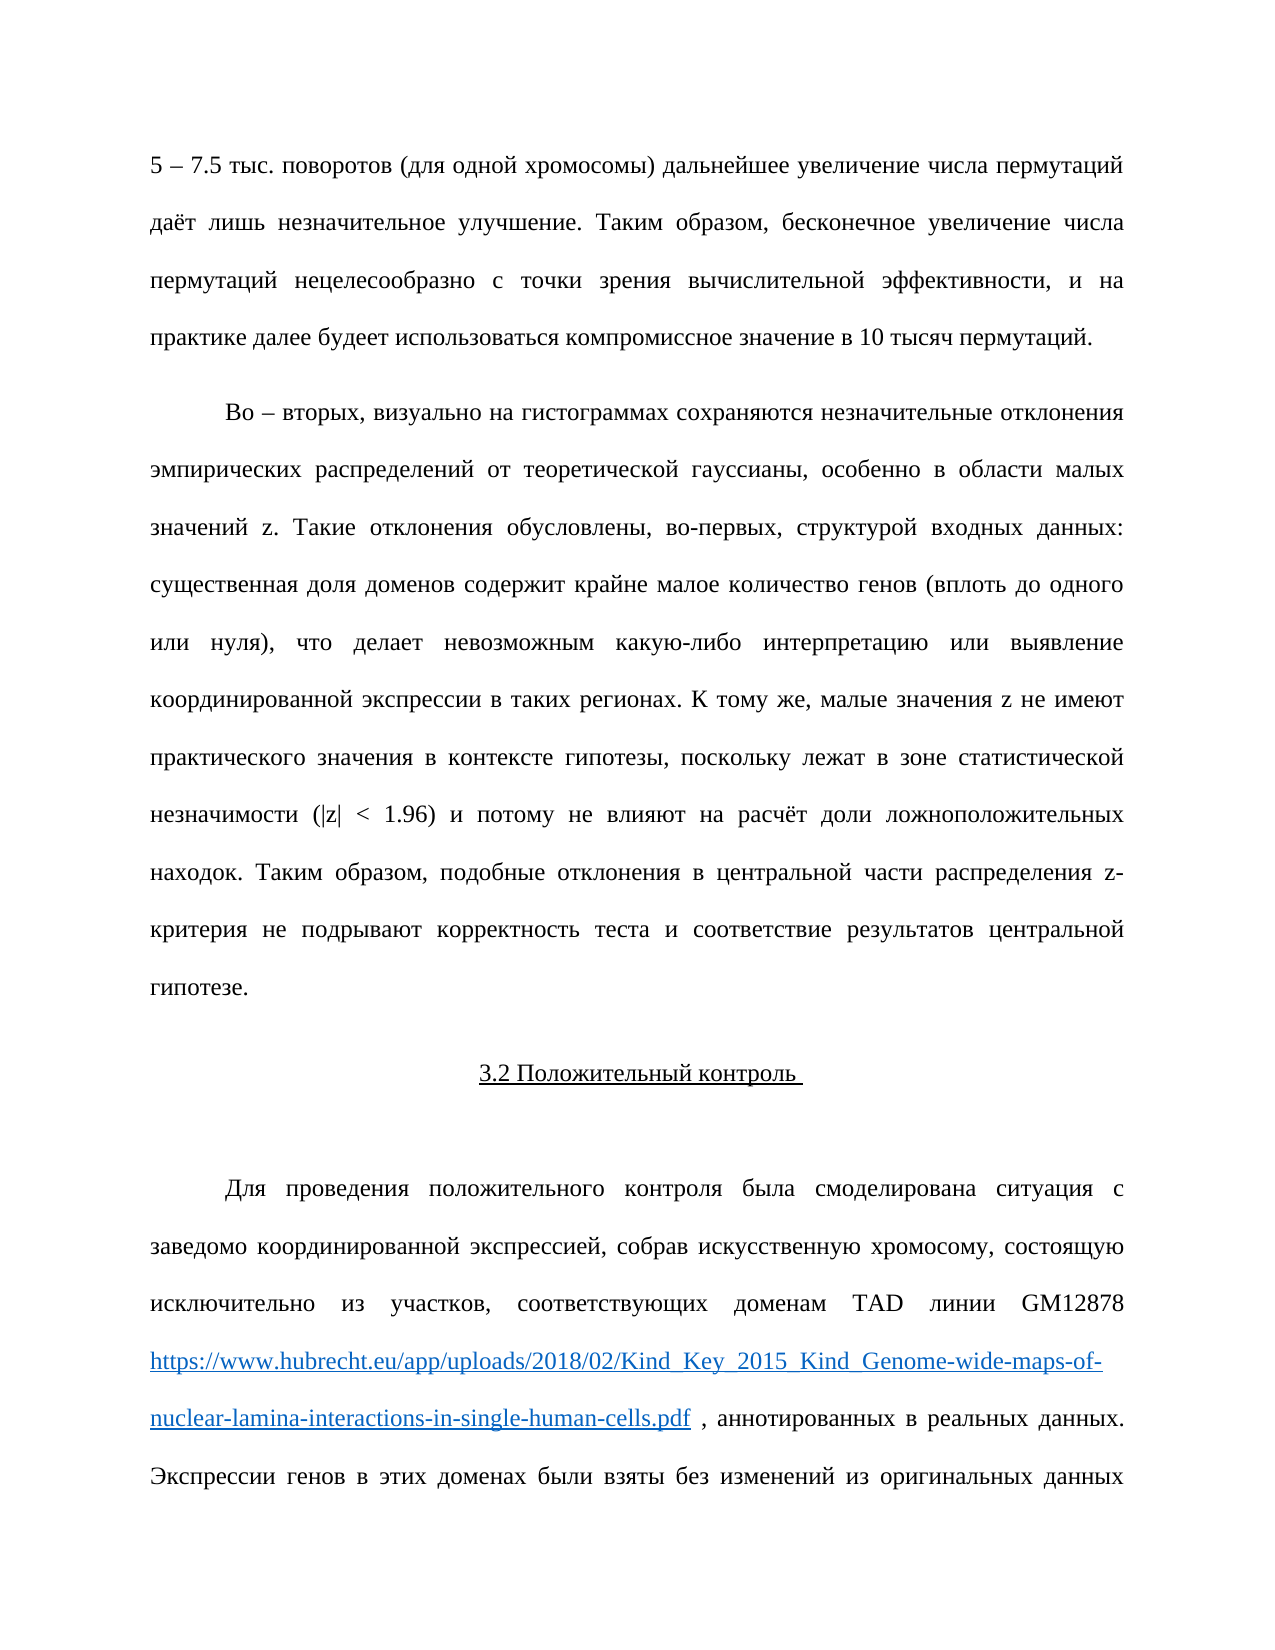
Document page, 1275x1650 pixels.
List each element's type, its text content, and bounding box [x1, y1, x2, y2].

list 3.2 Положительный контроль [150, 1058, 1125, 1087]
text Во – вторых, визуально на гистограммах сохраняются незначительные отклонения эмпирических распределений от теоретической гауссианы, особенно в области малых значений z. Такие отклонения обусловлены, во-первых, структурой входных данных: существенная доля доменов содержит крайне малое количество генов (вплоть до одного или нуля), что делает невозможным какую-либо интерпретацию или выявление координированной экспрессии в таких регионах. К тому же, малые значения z не имеют практического значения в контексте гипотезы, поскольку лежат в зоне статистической незначимости (|z| < 1.96) и потому не влияют на расчёт доли ложноположительных находок. Таким образом, подобные отклонения в центральной части распределения z-критерия не подрывают корректность теста и соответствие результатов центральной гипотезе. [150, 397, 1125, 1000]
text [150, 150, 1125, 351]
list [150, 1173, 1125, 1489]
